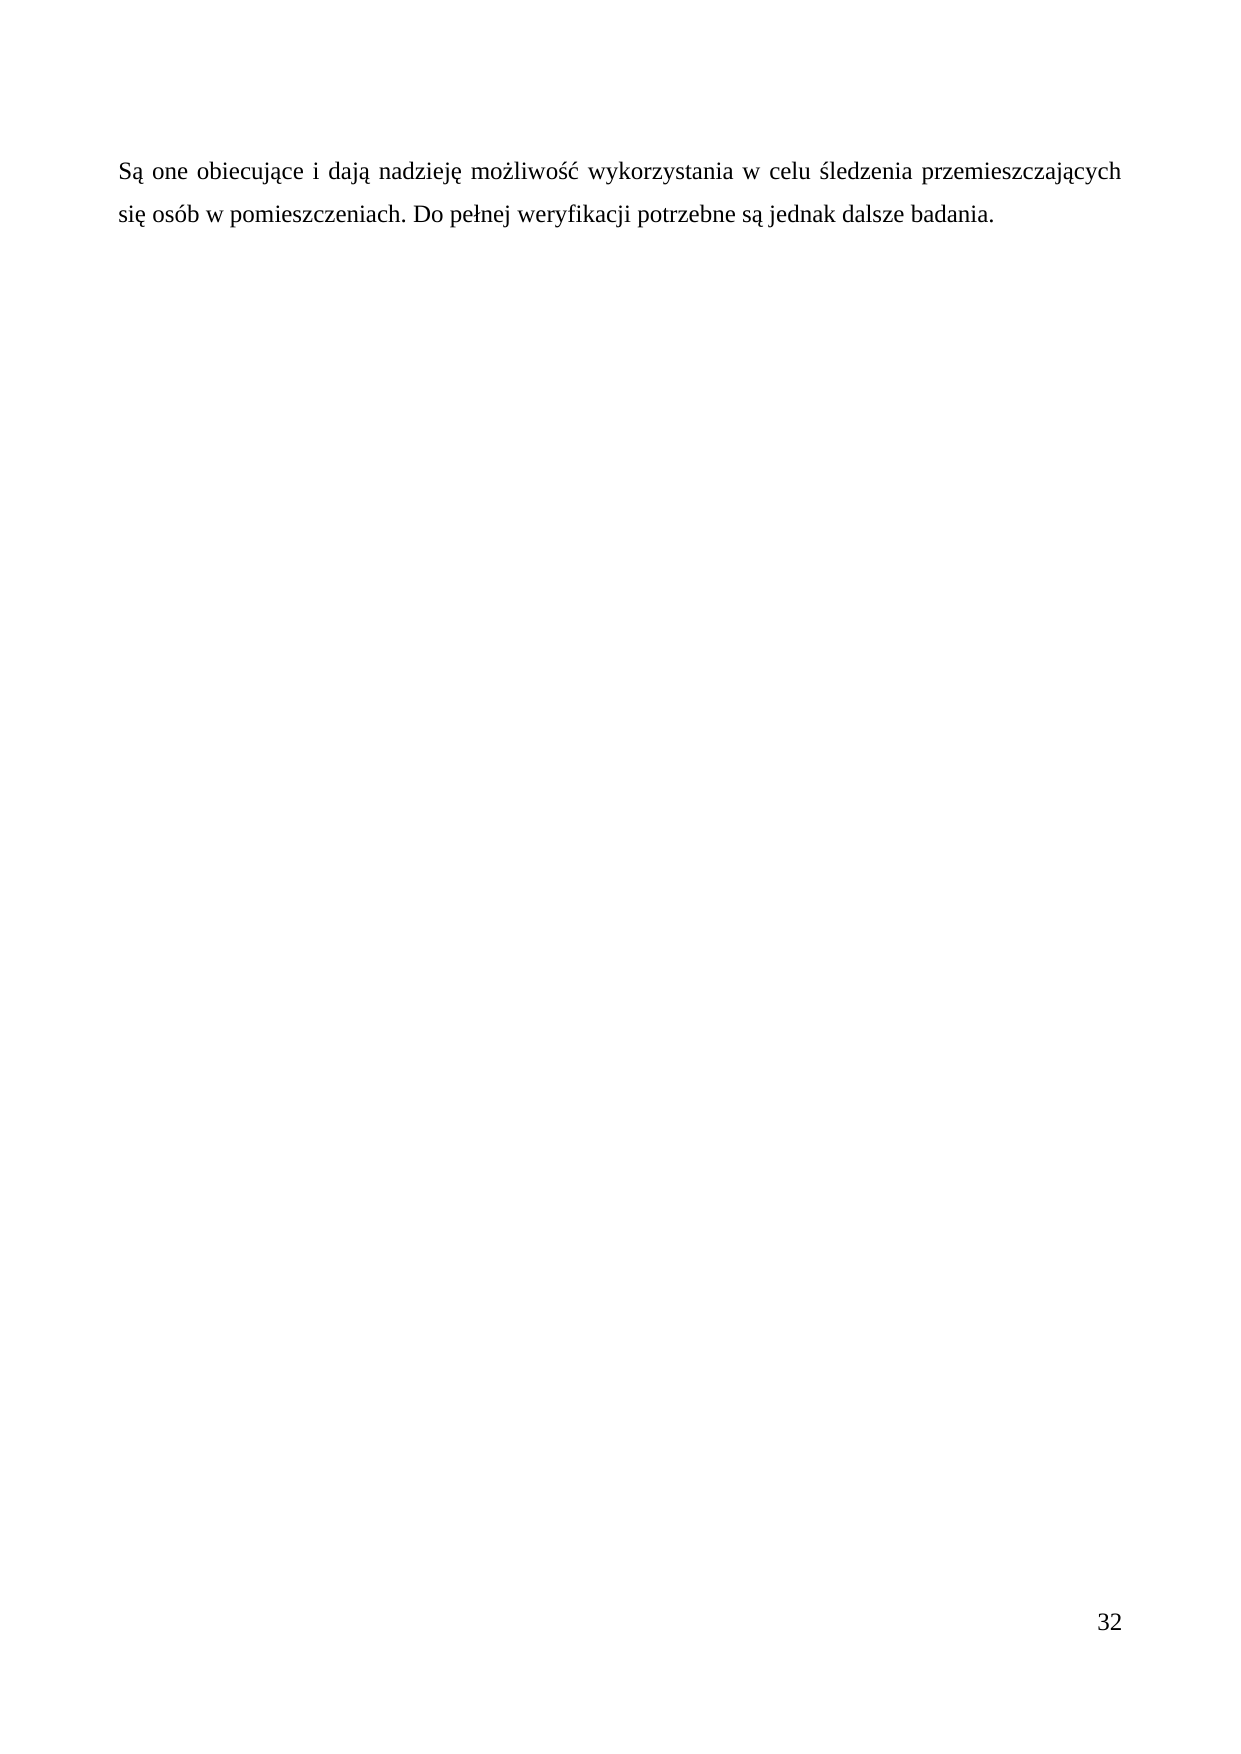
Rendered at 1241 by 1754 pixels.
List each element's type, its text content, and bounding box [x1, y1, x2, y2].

text Są one obiecujące i dają nadzieję możliwość wykorzystania w celu śledzenia przemieszczających się osób w pomieszczeniach. Do pełnej weryfikacji potrzebne są jednak dalsze badania. [118, 156, 1122, 228]
